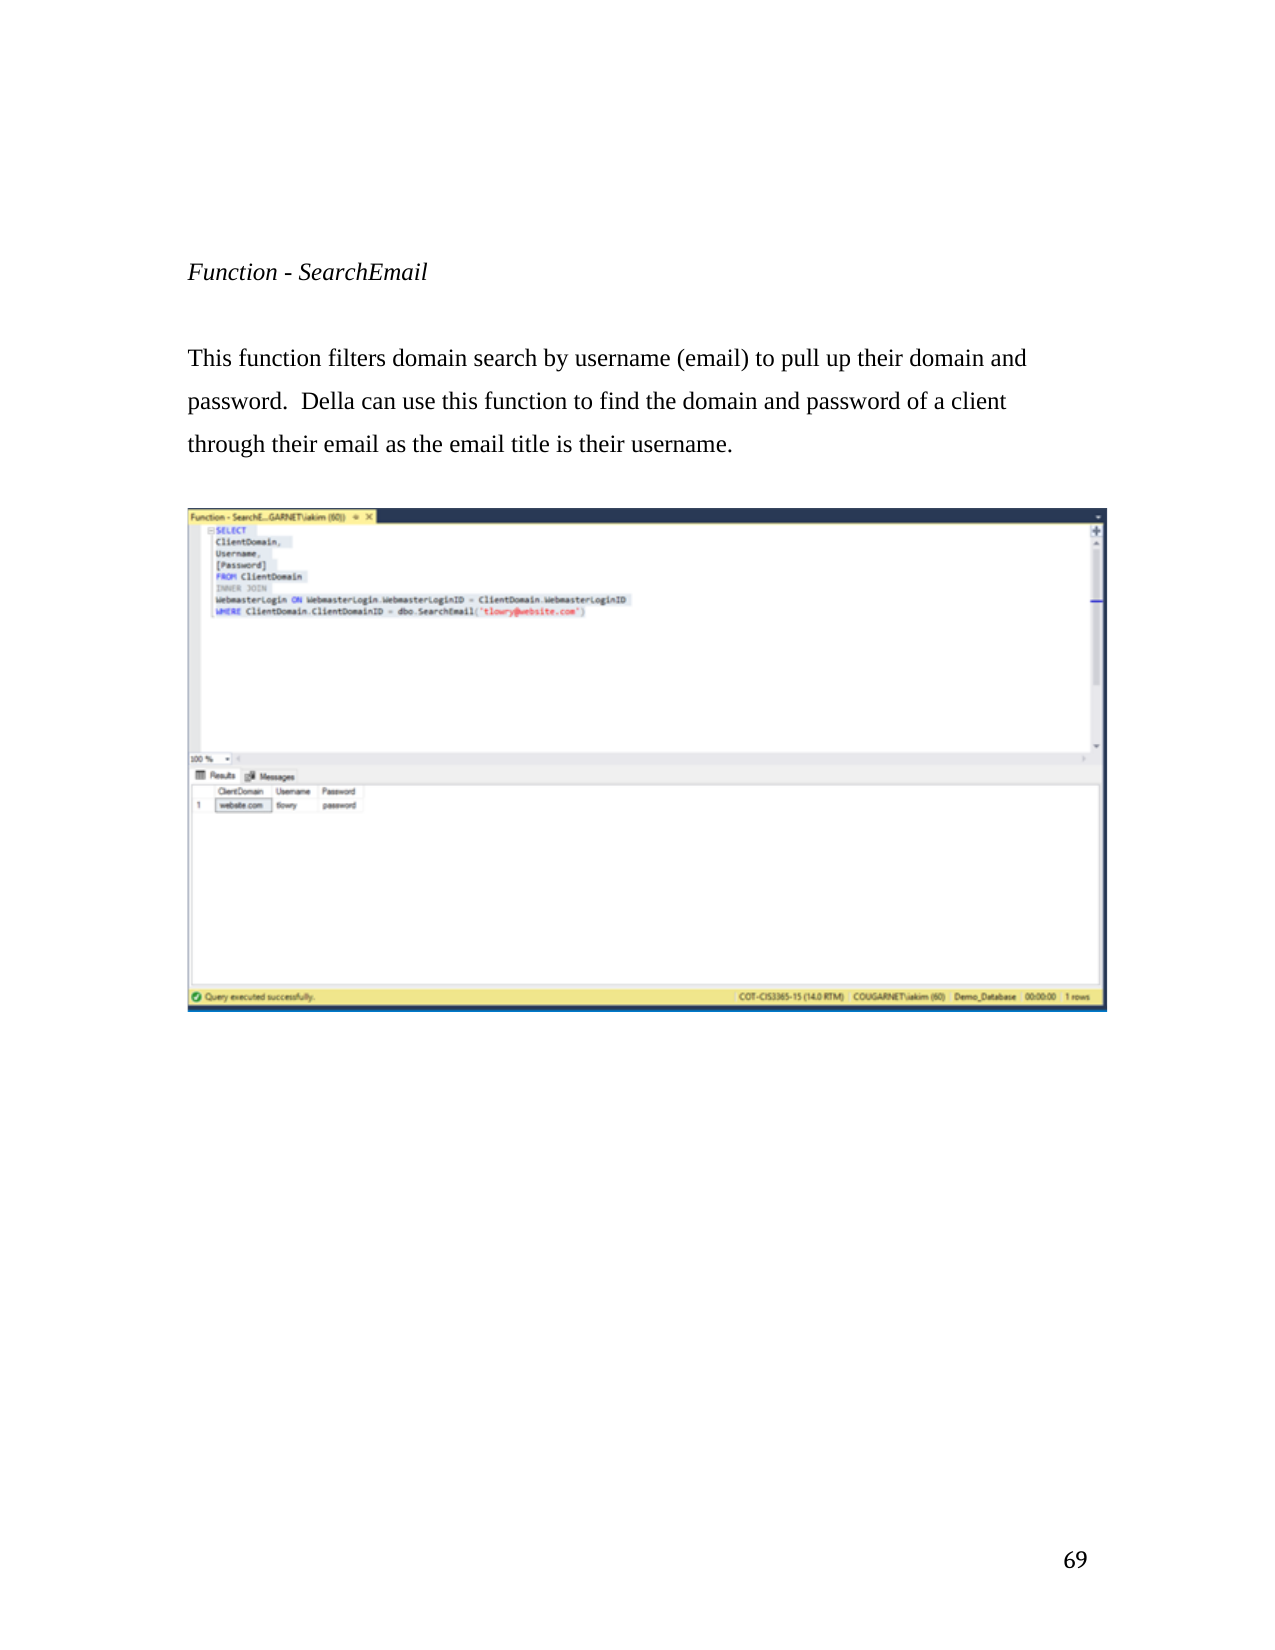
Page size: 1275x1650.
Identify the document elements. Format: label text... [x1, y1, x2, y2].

picture [187, 508, 1108, 1012]
text This function filters domain search by username (email) to pull up their domain and password. Della can use this function to find the domain and password of a client through their email as the email title is their username. [187, 343, 1087, 458]
text Function - SearchEmail [187, 257, 1087, 285]
